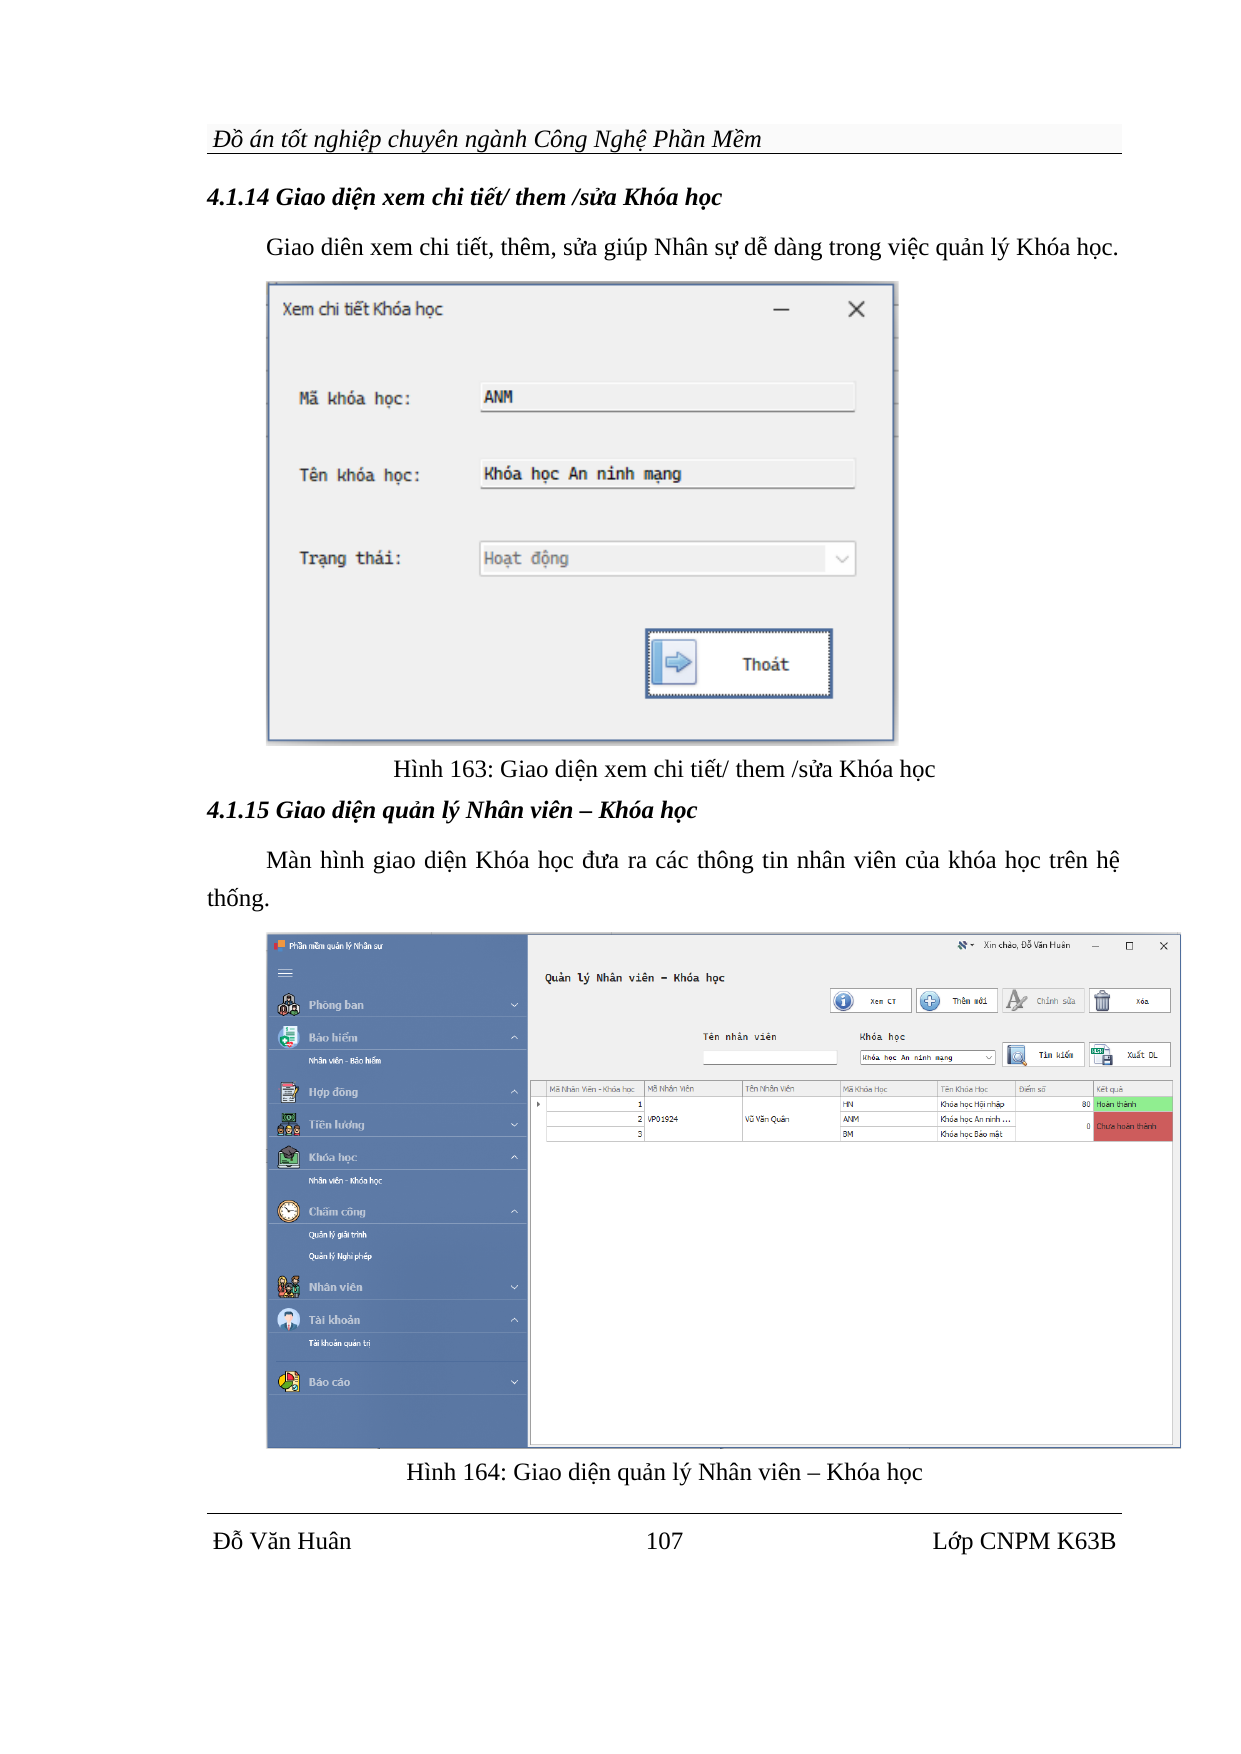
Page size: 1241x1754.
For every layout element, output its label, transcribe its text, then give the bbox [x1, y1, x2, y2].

subtitle Giao diện quản lý Nhân viên – Khóa học [207, 796, 1122, 824]
subtitle Giao diện xem chi tiết/ them /sửa Khóa học [207, 182, 1122, 211]
text Màn hình giao diện Khóa học đưa ra các thông tin nhân viên của khóa học trên hệ thống. [207, 845, 1122, 911]
text Hình 164: Giao diện quản lý Nhân viên – Khóa học [207, 1457, 1122, 1486]
text Giao diên xem chi tiết, thêm, sửa giúp Nhân sự dễ dàng trong việc quản lý Khóa học. [207, 232, 1122, 261]
picture [265, 932, 1182, 1449]
picture [265, 281, 899, 746]
text Hình 163: Giao diện xem chi tiết/ them /sửa Khóa học [207, 754, 1122, 783]
